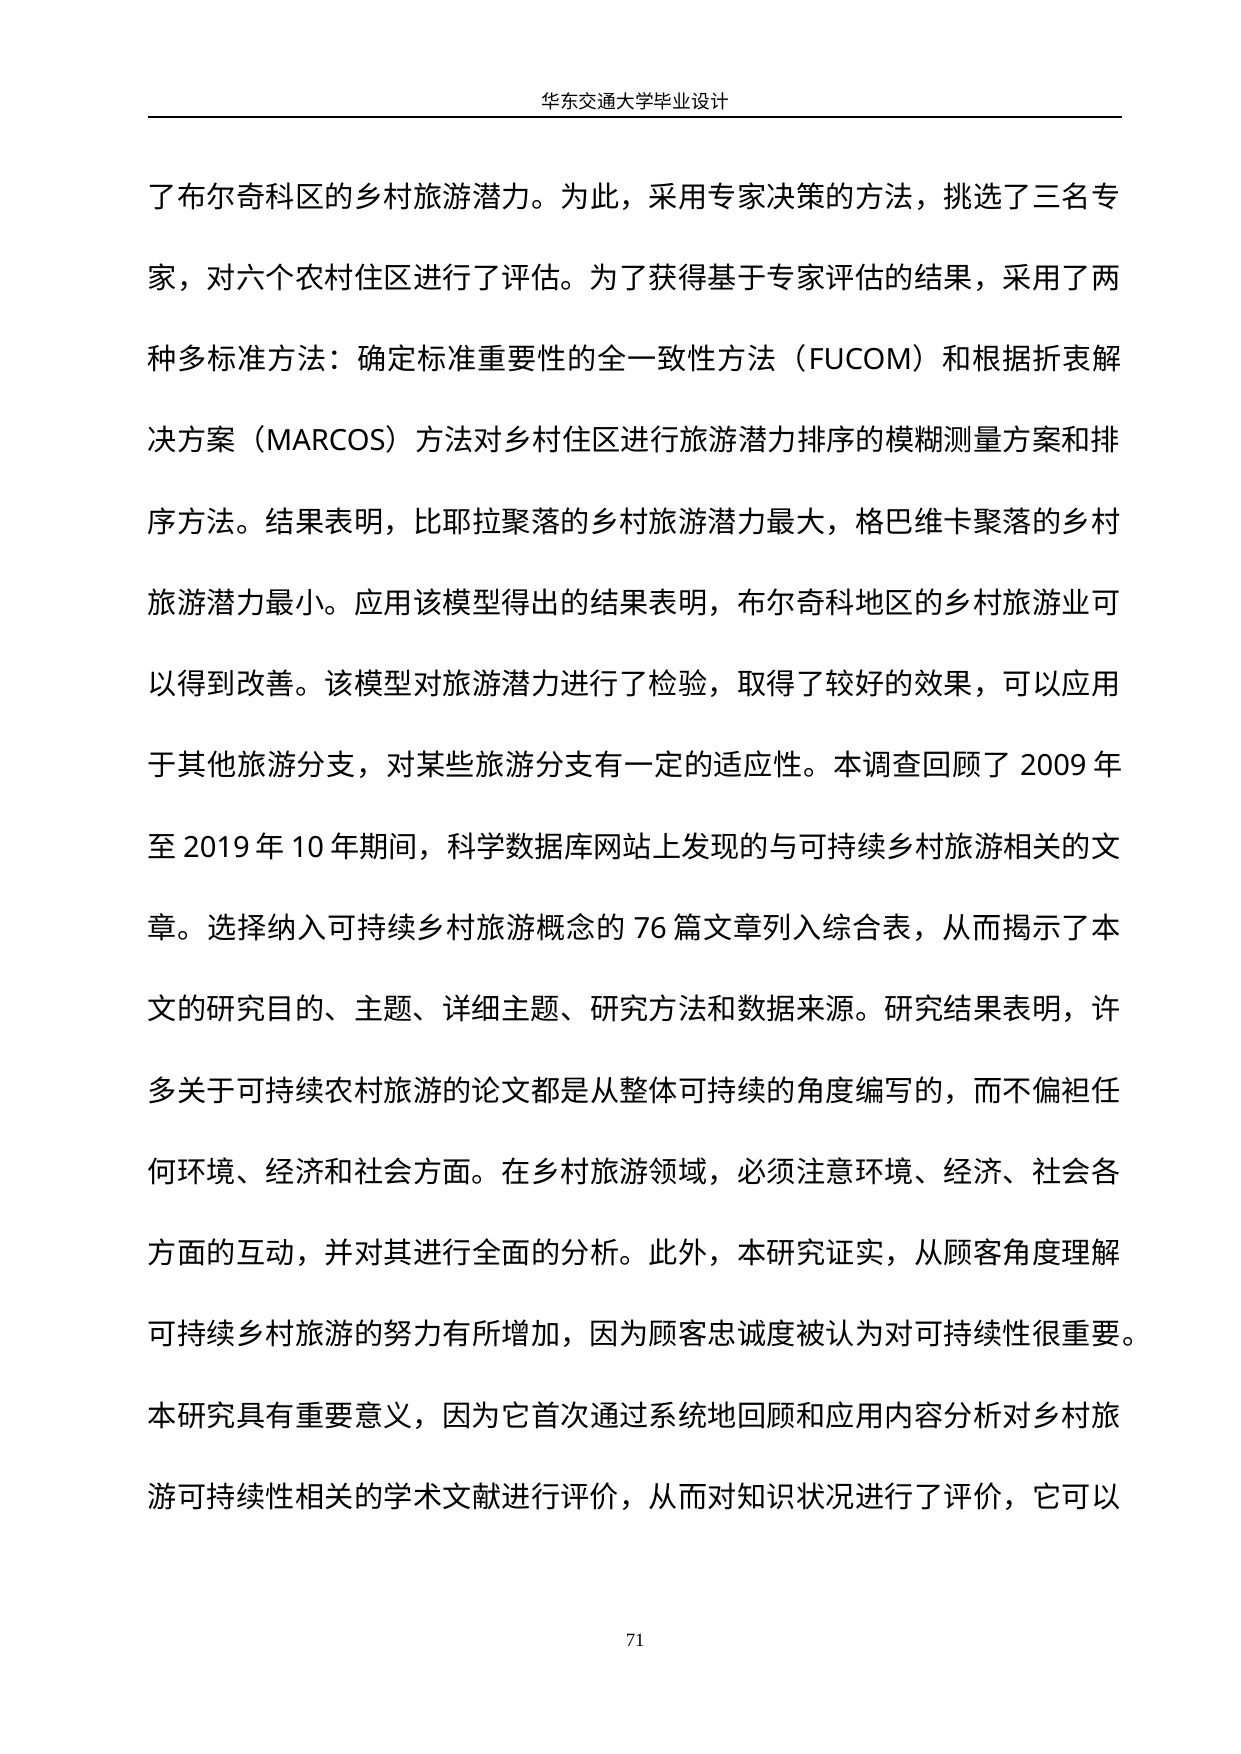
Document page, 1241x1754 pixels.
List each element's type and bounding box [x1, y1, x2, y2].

text [148, 162, 1122, 1527]
